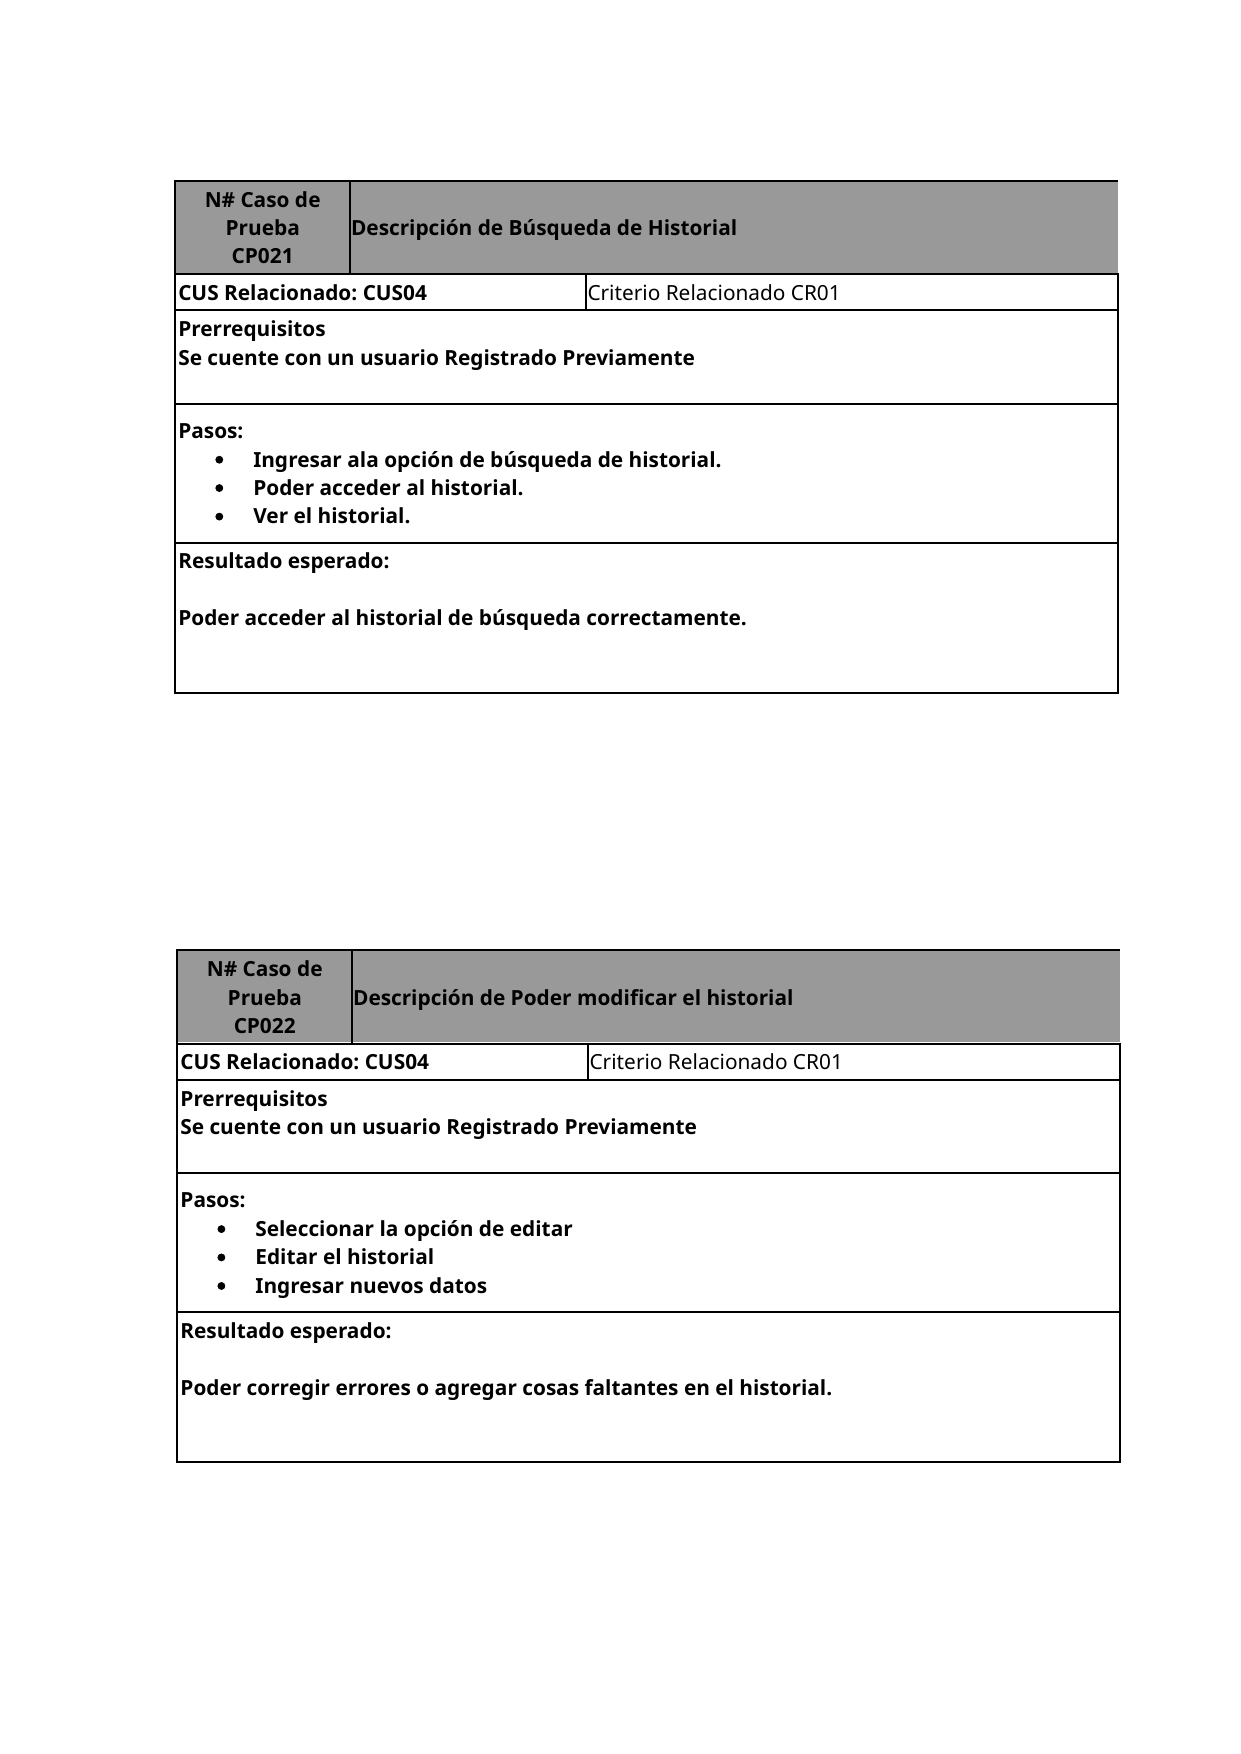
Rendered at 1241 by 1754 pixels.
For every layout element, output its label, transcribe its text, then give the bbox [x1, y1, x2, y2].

table_cell Criterio Relacionado CR01 [589, 1045, 1119, 1079]
table_cell Prerrequisitos Se cuente con un usuario Registrado Previamente [176, 311, 1117, 403]
table_cell Pasos: Seleccionar la opción de editar Editar el historial Ingresar nuevos datos [178, 1174, 1119, 1311]
table_cell Criterio Relacionado CR01 [587, 275, 1117, 309]
table_header Descripción de Poder modificar el historial [353, 951, 1120, 1042]
table_cell Resultado esperado: Poder acceder al historial de búsqueda correctamente. [176, 544, 1117, 692]
table_header Descripción de Búsqueda de Historial [351, 182, 1118, 273]
table_header N# Caso de Prueba CP022 [178, 951, 351, 1042]
table_cell CUS Relacionado: CUS04 [176, 275, 585, 309]
table_header N# Caso de Prueba CP021 [176, 182, 349, 273]
table_cell Prerrequisitos Se cuente con un usuario Registrado Previamente [178, 1081, 1119, 1172]
table_cell CUS Relacionado: CUS04 [178, 1045, 587, 1079]
table_cell Resultado esperado: Poder corregir errores o agregar cosas faltantes en el historial. [178, 1313, 1119, 1461]
table_cell Pasos: Ingresar ala opción de búsqueda de historial. Poder acceder al historial. Ver el historial. [176, 405, 1117, 542]
